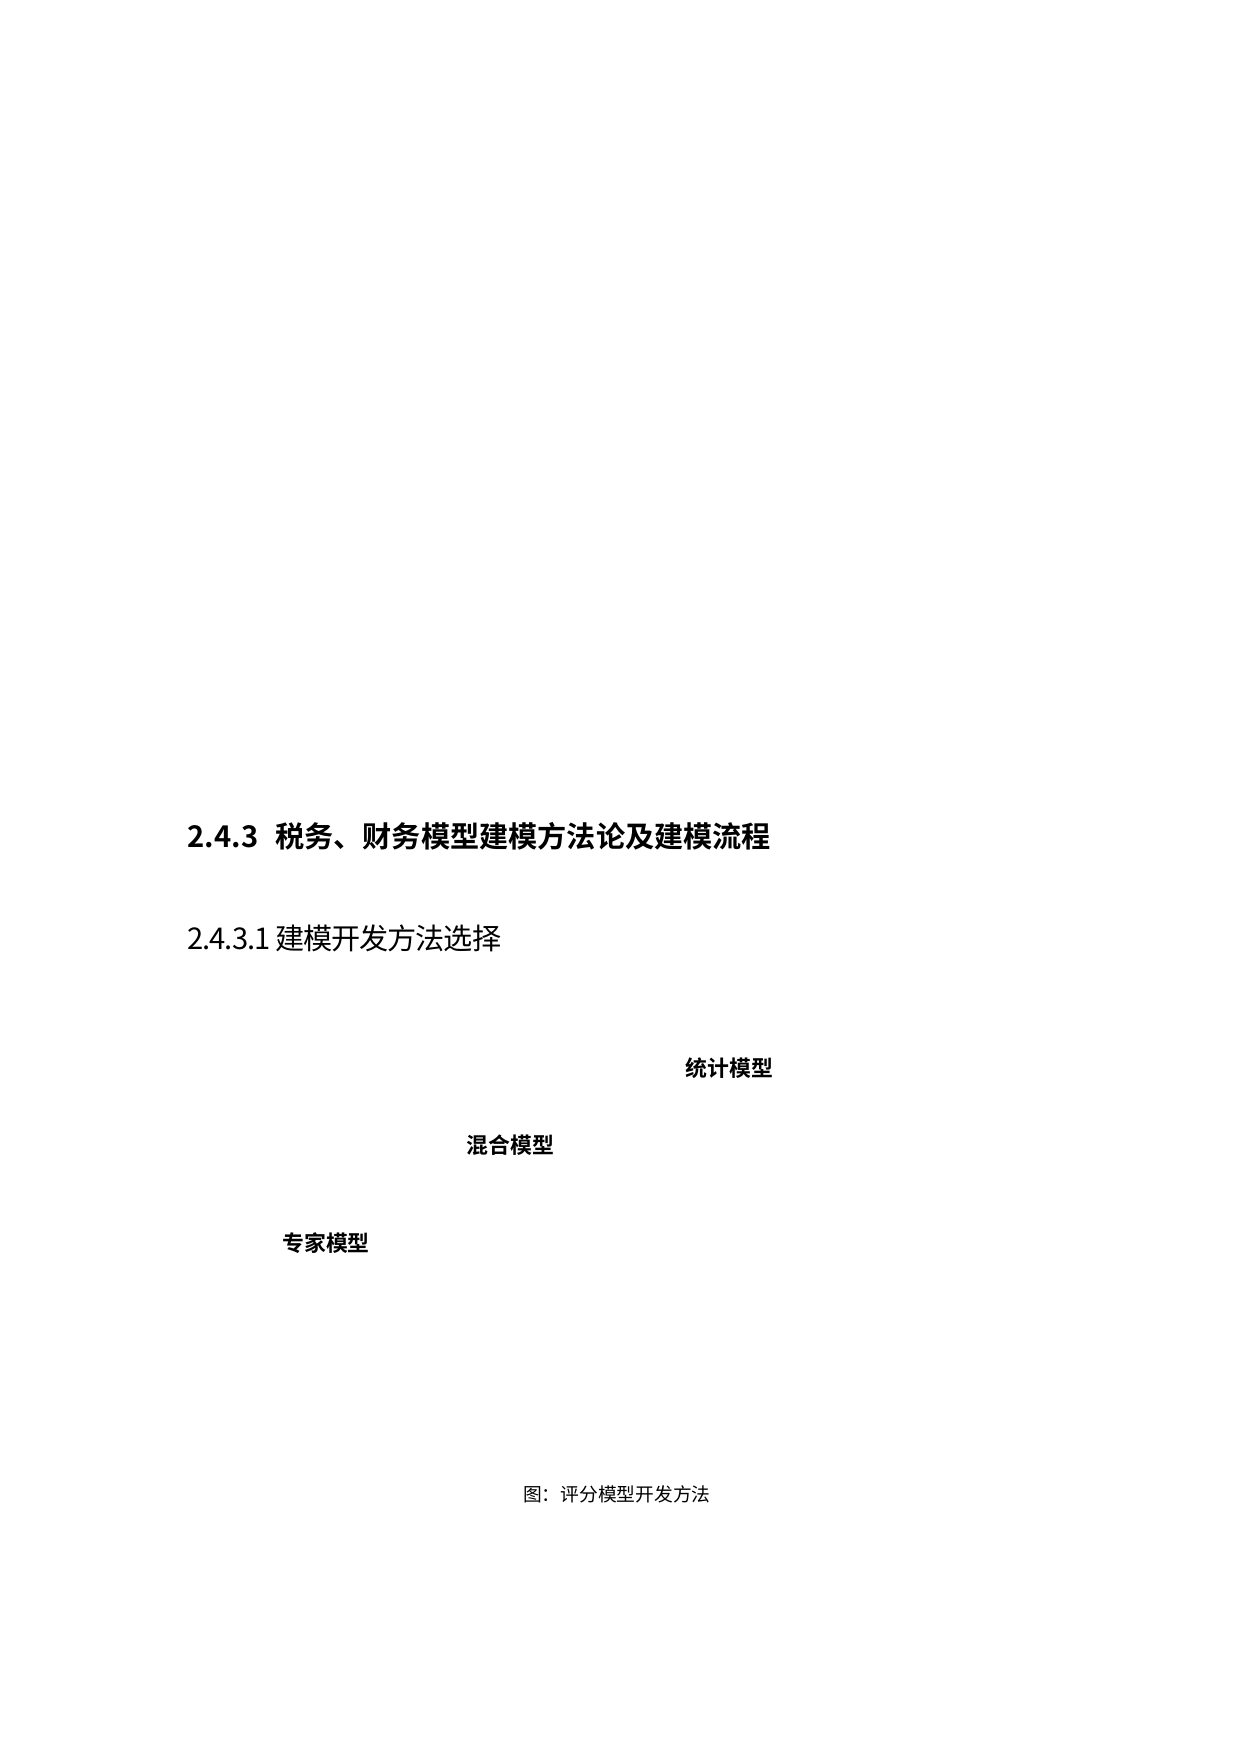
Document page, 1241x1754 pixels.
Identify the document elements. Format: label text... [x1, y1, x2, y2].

list 建模开发方法选择 [187, 904, 1053, 969]
list 税务、财务模型建模方法论及建模流程 [187, 802, 1053, 867]
text 图：评分模型开发方法 [187, 1477, 1008, 1509]
